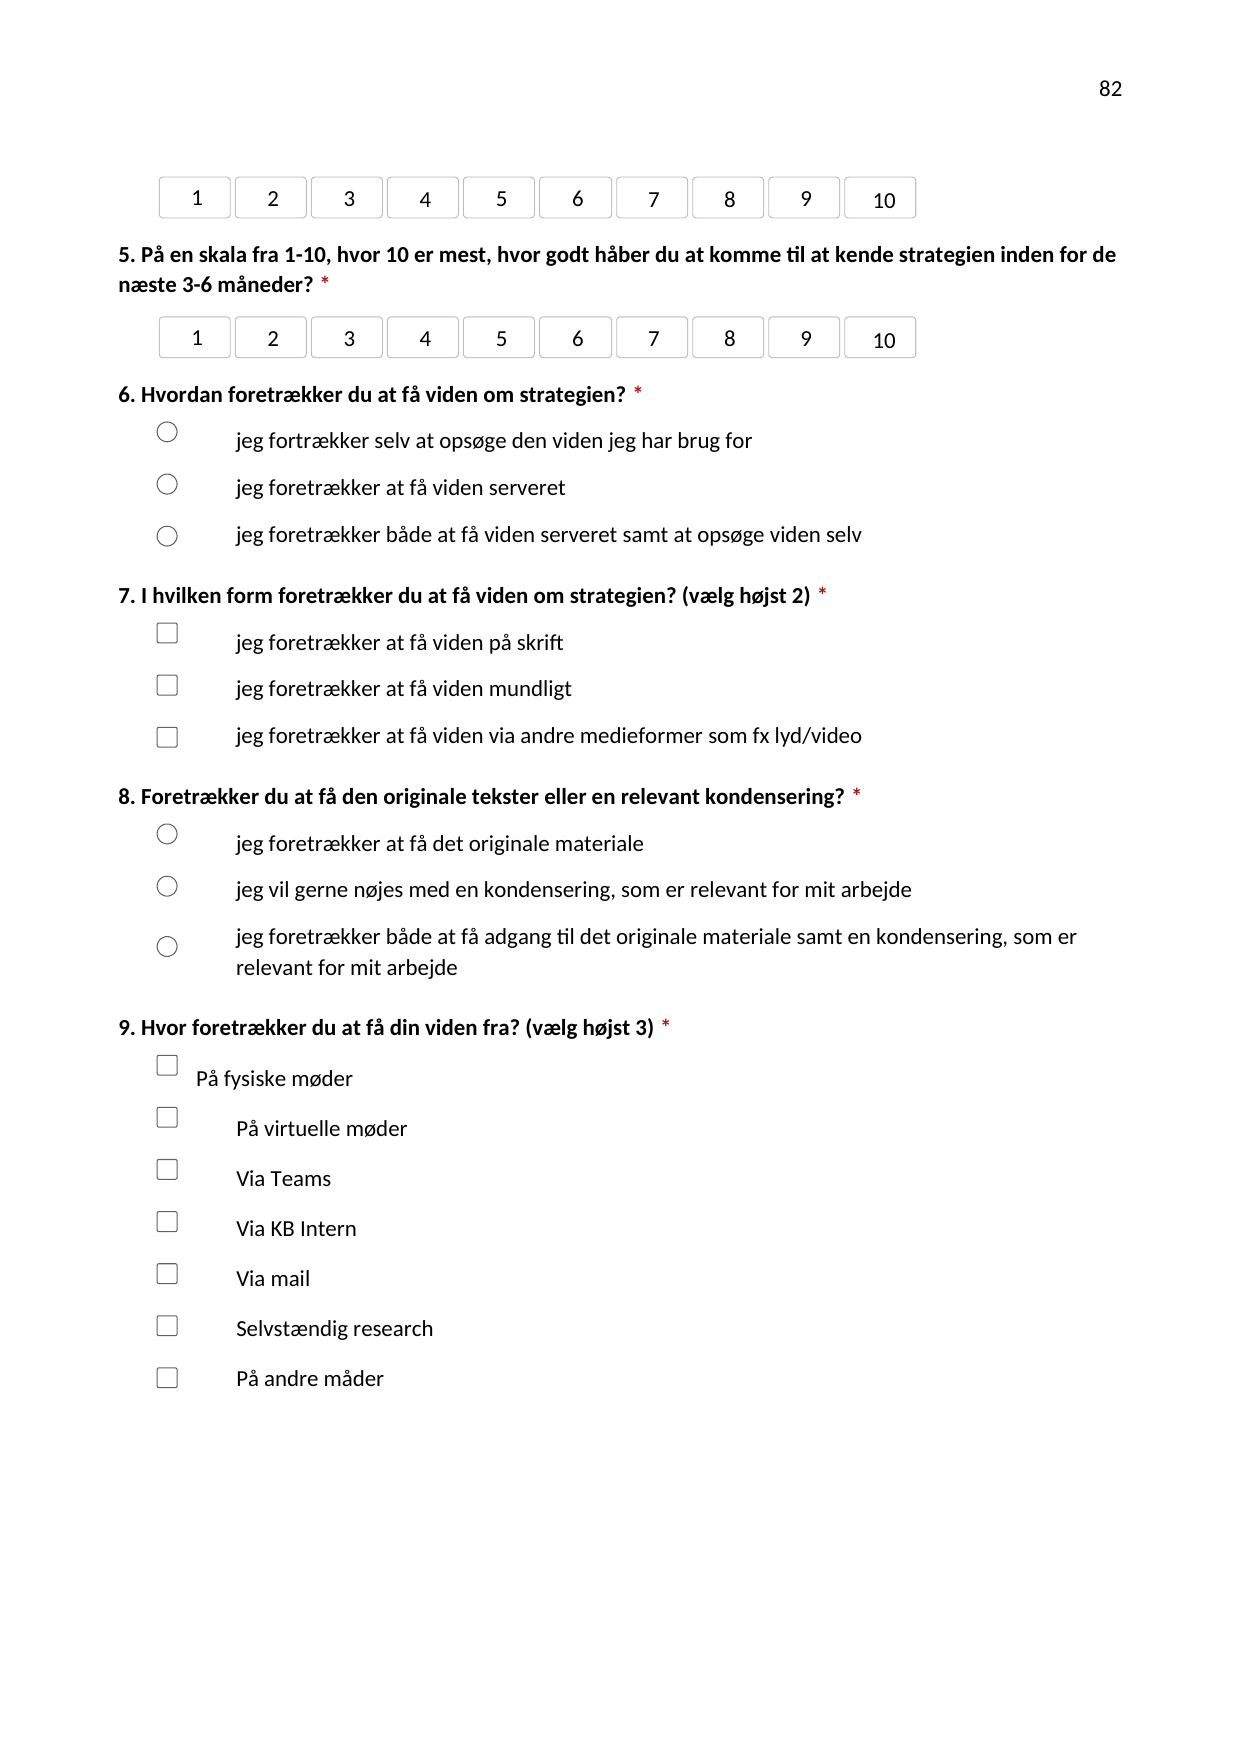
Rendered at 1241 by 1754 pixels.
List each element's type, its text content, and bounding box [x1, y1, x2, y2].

text På andre måder [158, 1360, 1122, 1393]
text På fysiske møder [118, 1060, 1122, 1093]
text Via mail [158, 1260, 1122, 1293]
text jeg foretrækker at få viden på skrift [158, 628, 1122, 656]
text Via Teams [158, 1160, 1122, 1193]
text 5. På en skala fra 1-10, hvor 10 er mest, hvor godt håber du at komme til at kende strategien inden for de næste 3-6 måneder? * [118, 240, 1122, 298]
text jeg foretrækker at få det originale materiale [158, 829, 1122, 857]
text Selvstændig research [158, 1310, 1122, 1343]
text jeg foretrækker både at få viden serveret samt at opsøge viden selv [158, 520, 1122, 578]
text jeg foretrækker både at få adgang til det originale materiale samt en kondensering, som er relevant for mit arbejde [158, 922, 1122, 1011]
text 6. Hvordan foretrækker du at få viden om strategien? * [118, 380, 1122, 408]
text jeg vil gerne nøjes med en kondensering, som er relevant for mit arbejde [158, 876, 1122, 903]
text På virtuelle møder [158, 1110, 1122, 1143]
text 9. Hvor foretrækker du at få din viden fra? (vælg højst 3) * [118, 1013, 1122, 1041]
text jeg foretrækker at få viden via andre medieformer som fx lyd/video [158, 721, 1122, 779]
text 8. Foretrækker du at få den originale tekster eller en relevant kondensering? * [118, 782, 1122, 810]
text jeg foretrækker at få viden serveret [158, 473, 1122, 501]
text 7. I hvilken form foretrækker du at få viden om strategien? (vælg højst 2) * [118, 581, 1122, 609]
text Via KB Intern [158, 1210, 1122, 1243]
text jeg foretrækker at få viden mundligt [158, 674, 1122, 702]
text jeg fortrækker selv at opsøge den viden jeg har brug for [158, 427, 1122, 454]
